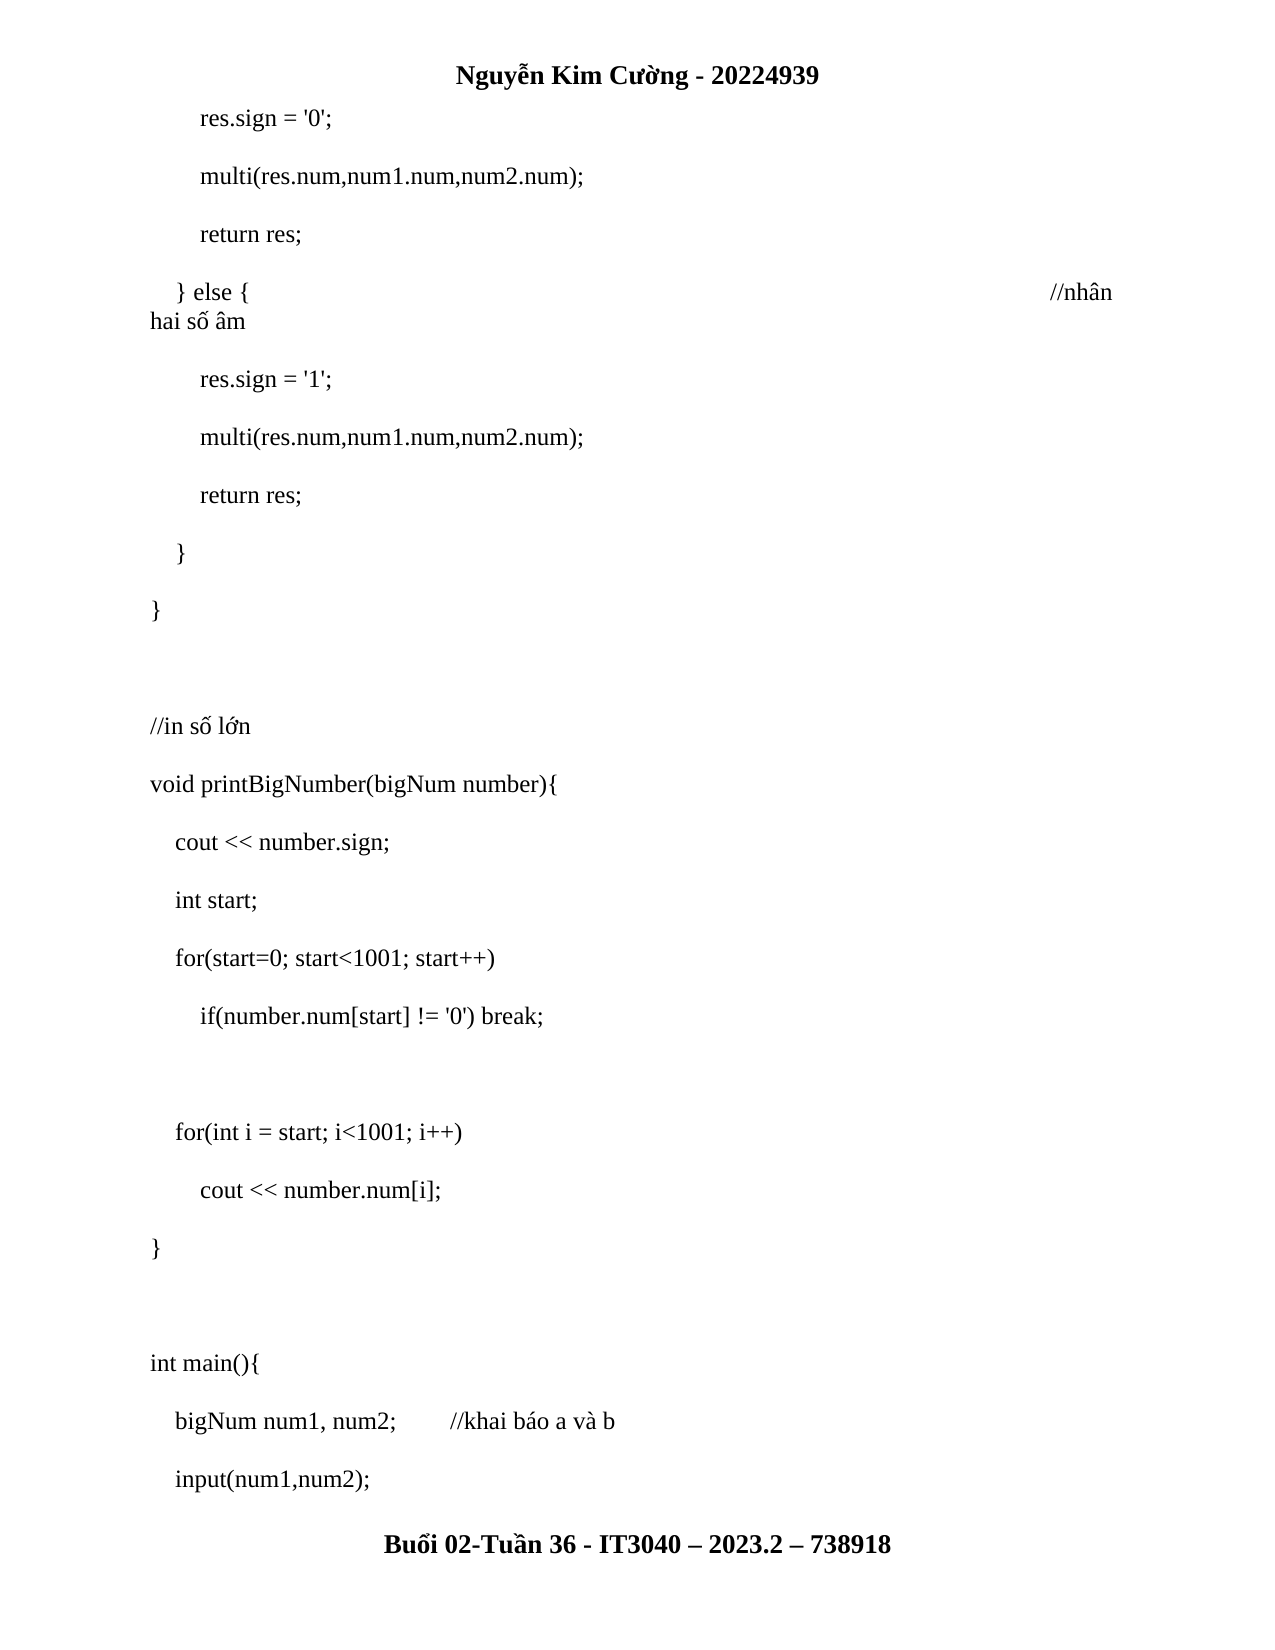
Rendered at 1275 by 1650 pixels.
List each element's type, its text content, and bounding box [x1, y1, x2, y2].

text for(int i = start; i<1001; i++) [150, 1117, 1125, 1146]
text for(start=0; start<1001; start++) [150, 943, 1125, 972]
text cout << number.num[i]; [150, 1175, 1125, 1203]
text } else { //nhân hai số âm [150, 277, 1125, 335]
text cout << number.sign; [150, 827, 1125, 856]
text multi(res.num,num1.num,num2.num); [150, 161, 1125, 190]
text return res; [150, 219, 1125, 248]
text res.sign = '0'; [150, 103, 1125, 132]
text } [150, 538, 1125, 566]
text } [150, 596, 1125, 624]
text void printBigNumber(bigNum number){ [150, 769, 1125, 798]
text res.sign = '1'; [150, 364, 1125, 393]
text int main(){ [150, 1348, 1125, 1377]
text int start; [150, 885, 1125, 914]
text } [150, 1233, 1125, 1261]
text if(number.num[start] != '0') break; [150, 1001, 1125, 1030]
text multi(res.num,num1.num,num2.num); [150, 422, 1125, 451]
text //in số lớn [150, 711, 1125, 740]
text input(num1,num2); [150, 1464, 1125, 1493]
text bigNum num1, num2; //khai báo a và b [150, 1406, 1125, 1435]
text return res; [150, 480, 1125, 508]
